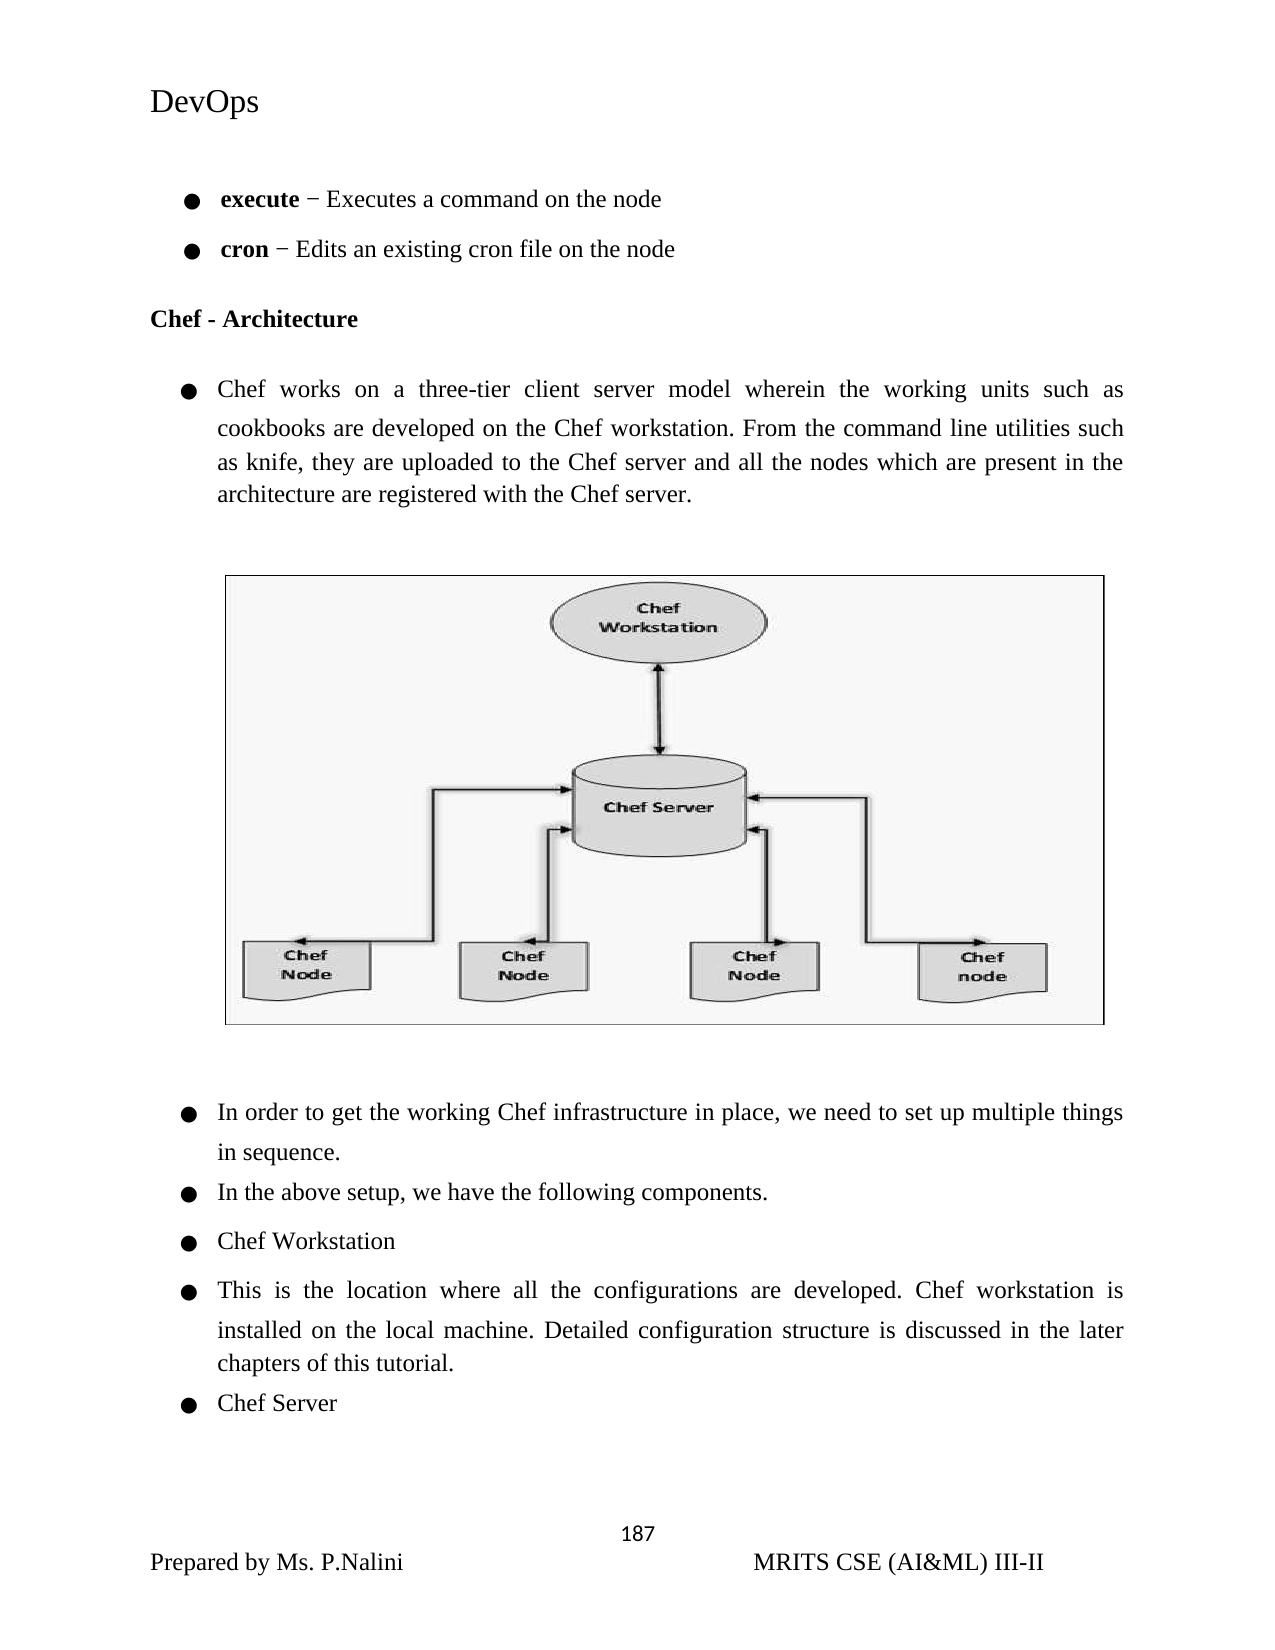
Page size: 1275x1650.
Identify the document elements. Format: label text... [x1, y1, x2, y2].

list Chef Workstation [179, 1219, 1125, 1261]
list Chef Server [179, 1381, 1125, 1423]
list Chef works on a three-tier client server model wherein the working units such as cookbooks are developed on the Chef workstation. From the command line utilities such as knife, they are uploaded to the Chef server and all the nodes which are present in the architecture are registered with the Chef server. [179, 367, 1125, 508]
picture [225, 575, 1105, 1025]
list In order to get the working Chef infrastructure in place, we need to set up multiple things in sequence. [179, 1089, 1125, 1165]
list execute − Executes a command on the node [183, 177, 1125, 220]
list In the above setup, we have the following components. [179, 1169, 1125, 1212]
list This is the location where all the configurations are developed. Chef workstation is installed on the local machine. Detailed configuration structure is discussed in the later chapters of this tutorial. [179, 1268, 1125, 1376]
subtitle Chef - Architecture [150, 304, 1125, 333]
list cron − Edits an existing cron file on the node [183, 226, 1125, 269]
